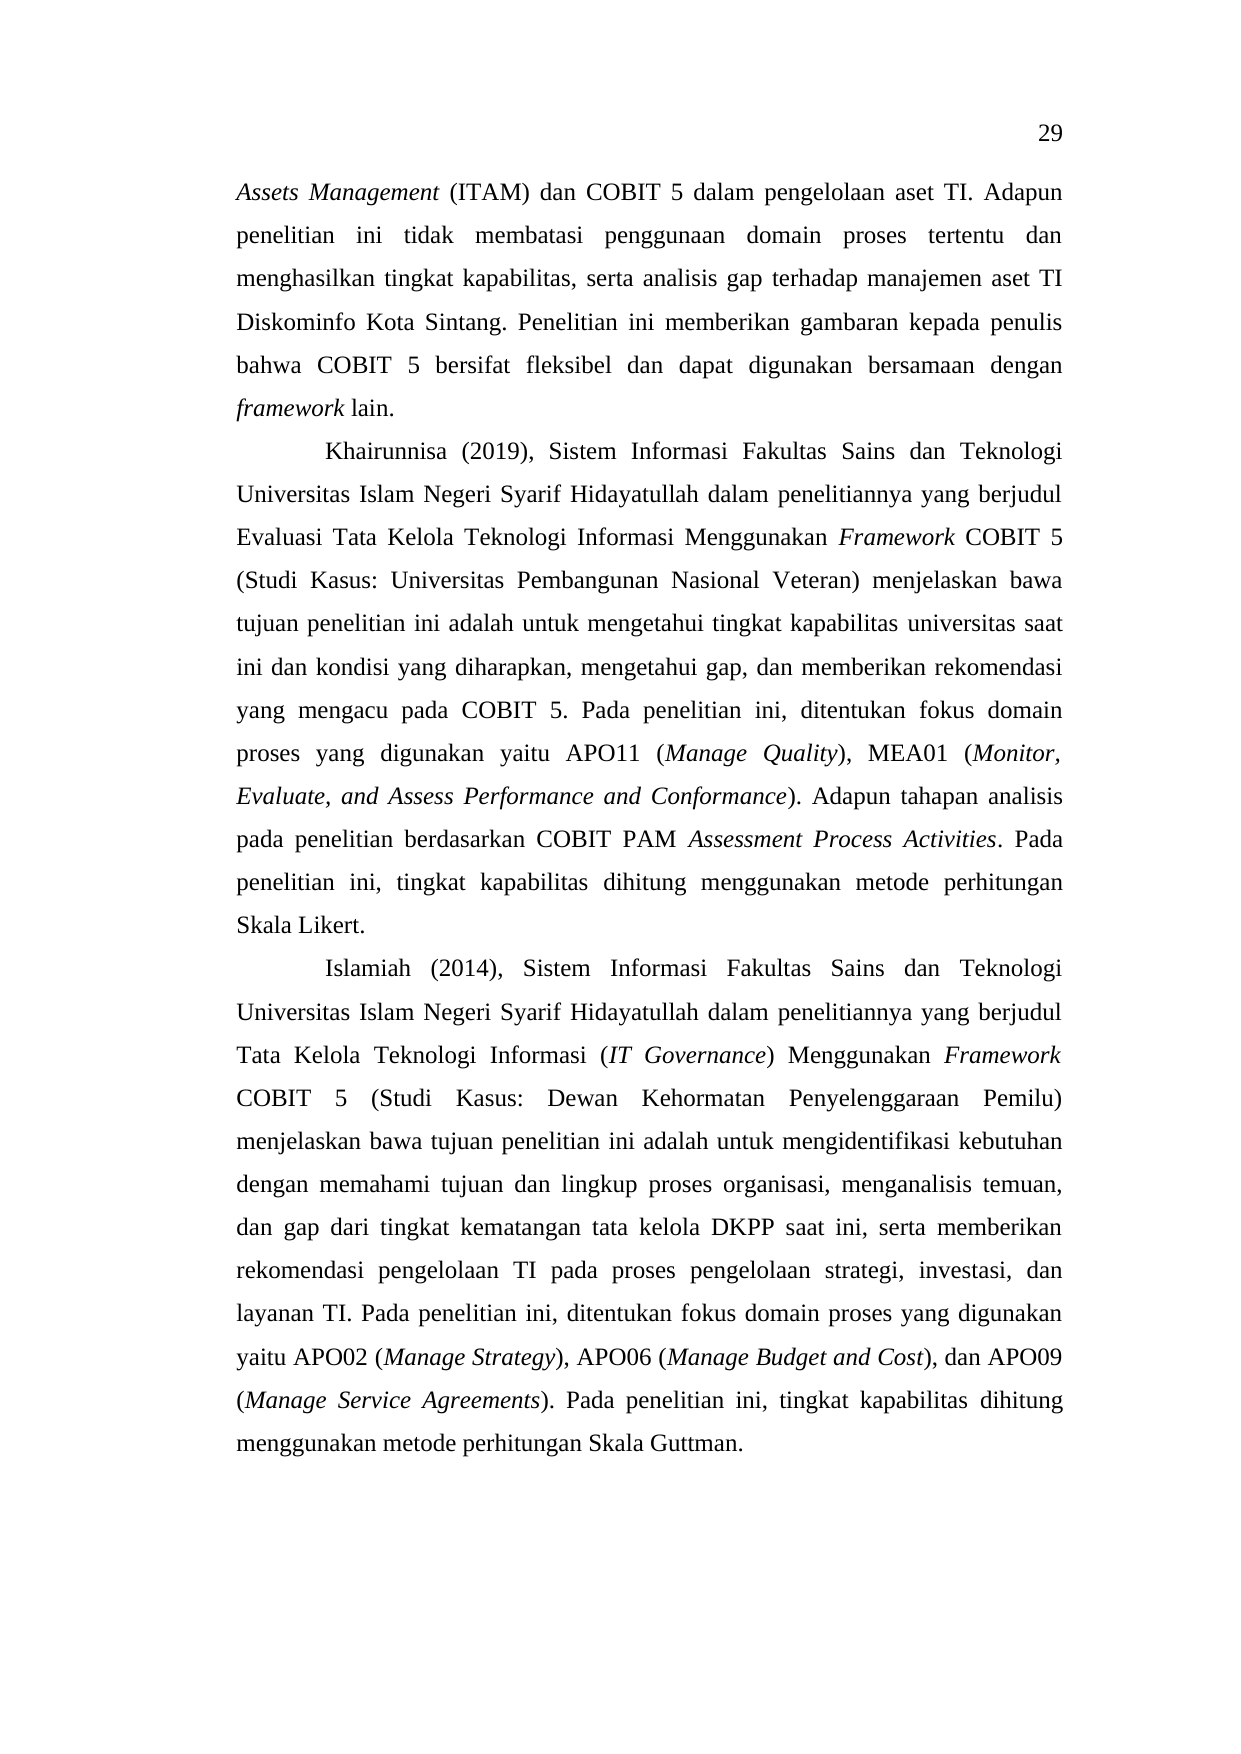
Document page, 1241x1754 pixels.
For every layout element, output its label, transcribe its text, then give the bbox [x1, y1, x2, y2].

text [236, 177, 1063, 422]
text Islamiah (2014), Sistem Informasi Fakultas Sains dan Teknologi Universitas Islam Negeri Syarif Hidayatullah dalam penelitiannya yang berjudul Tata Kelola Teknologi Informasi (IT Governance) Menggunakan Framework COBIT 5 (Studi Kasus: Dewan Kehormatan Penyelenggaraan Pemilu) menjelaskan bawa tujuan penelitian ini adalah untuk mengidentifikasi kebutuhan dengan memahami tujuan dan lingkup proses organisasi, menganalisis temuan, dan gap dari tingkat kematangan tata kelola DKPP saat ini, serta memberikan rekomendasi pengelolaan TI pada proses pengelolaan strategi, investasi, dan layanan TI. Pada penelitian ini, ditentukan fokus domain proses yang digunakan yaitu APO02 (Manage Strategy), APO06 (Manage Budget and Cost), dan APO09 (Manage Service Agreements). Pada penelitian ini, tingkat kapabilitas dihitung menggunakan metode perhitungan Skala Guttman. [236, 953, 1063, 1457]
text Khairunnisa (2019), Sistem Informasi Fakultas Sains dan Teknologi Universitas Islam Negeri Syarif Hidayatullah dalam penelitiannya yang berjudul Evaluasi Tata Kelola Teknologi Informasi Menggunakan Framework COBIT 5 (Studi Kasus: Universitas Pembangunan Nasional Veteran) menjelaskan bawa tujuan penelitian ini adalah untuk mengetahui tingkat kapabilitas universitas saat ini dan kondisi yang diharapkan, mengetahui gap, dan memberikan rekomendasi yang mengacu pada COBIT 5. Pada penelitian ini, ditentukan fokus domain proses yang digunakan yaitu APO11 (Manage Quality), MEA01 (Monitor, Evaluate, and Assess Performance and Conformance). Adapun tahapan analisis pada penelitian berdasarkan COBIT PAM Assessment Process Activities. Pada penelitian ini, tingkat kapabilitas dihitung menggunakan metode perhitungan Skala Likert. [236, 436, 1063, 939]
